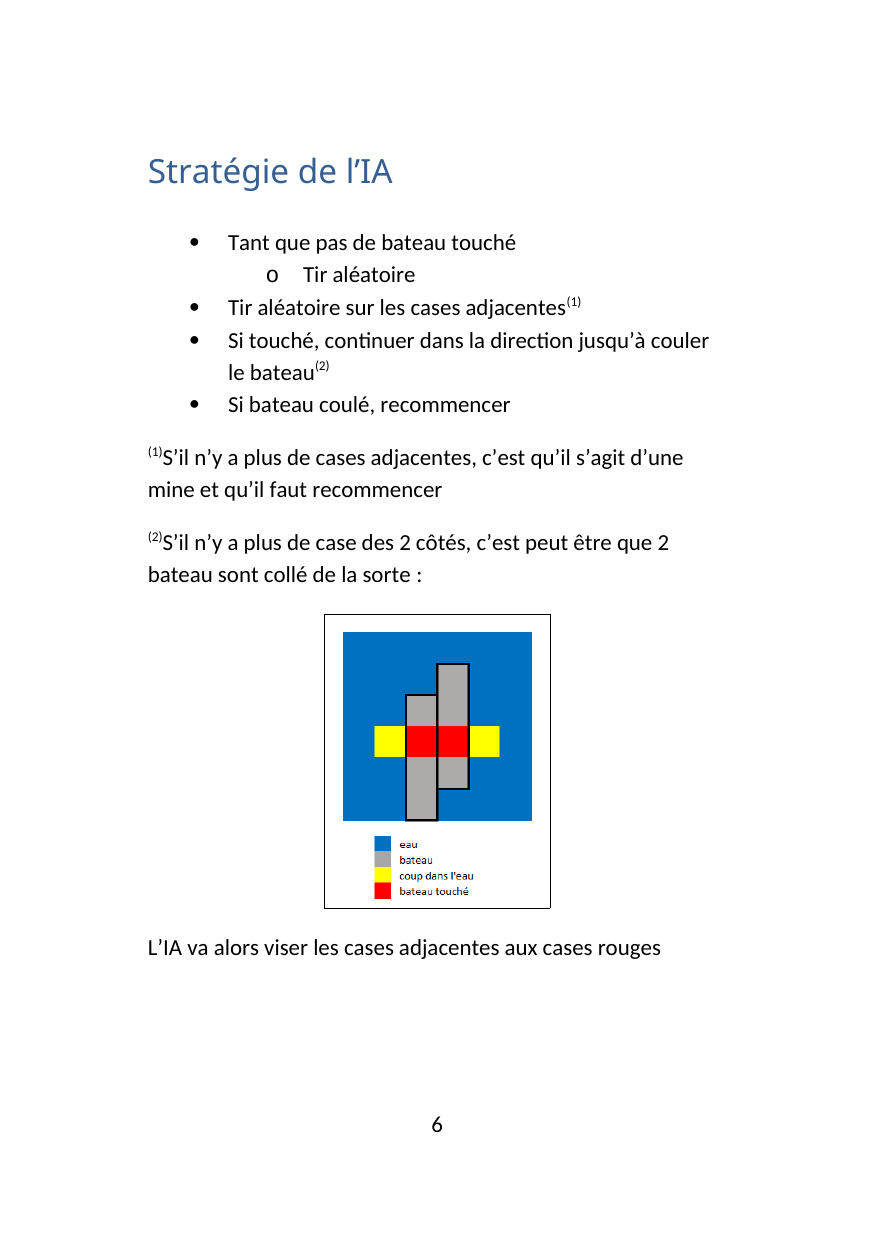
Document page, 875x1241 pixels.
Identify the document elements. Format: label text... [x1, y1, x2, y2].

text L’IA va alors viser les cases adjacentes aux cases rouges [148, 933, 726, 961]
picture [325, 615, 550, 908]
text (2)S’il n’y a plus de case des 2 côtés, c’est peut être que 2 bateau sont collé de la sorte : [148, 528, 726, 588]
list Tant que pas de bateau touché [190, 228, 726, 256]
list Si bateau coulé, recommencer [190, 390, 726, 418]
subtitle Stratégie de l’IA [148, 148, 726, 193]
list Tir aléatoire [265, 260, 726, 289]
text (1)S’il n’y a plus de cases adjacentes, c’est qu’il s’agit d’une mine et qu’il faut recommencer [148, 443, 726, 503]
list Si touché, continuer dans la direction jusqu’à couler le bateau(2) [190, 326, 726, 386]
list Tir aléatoire sur les cases adjacentes(1) [190, 293, 726, 322]
